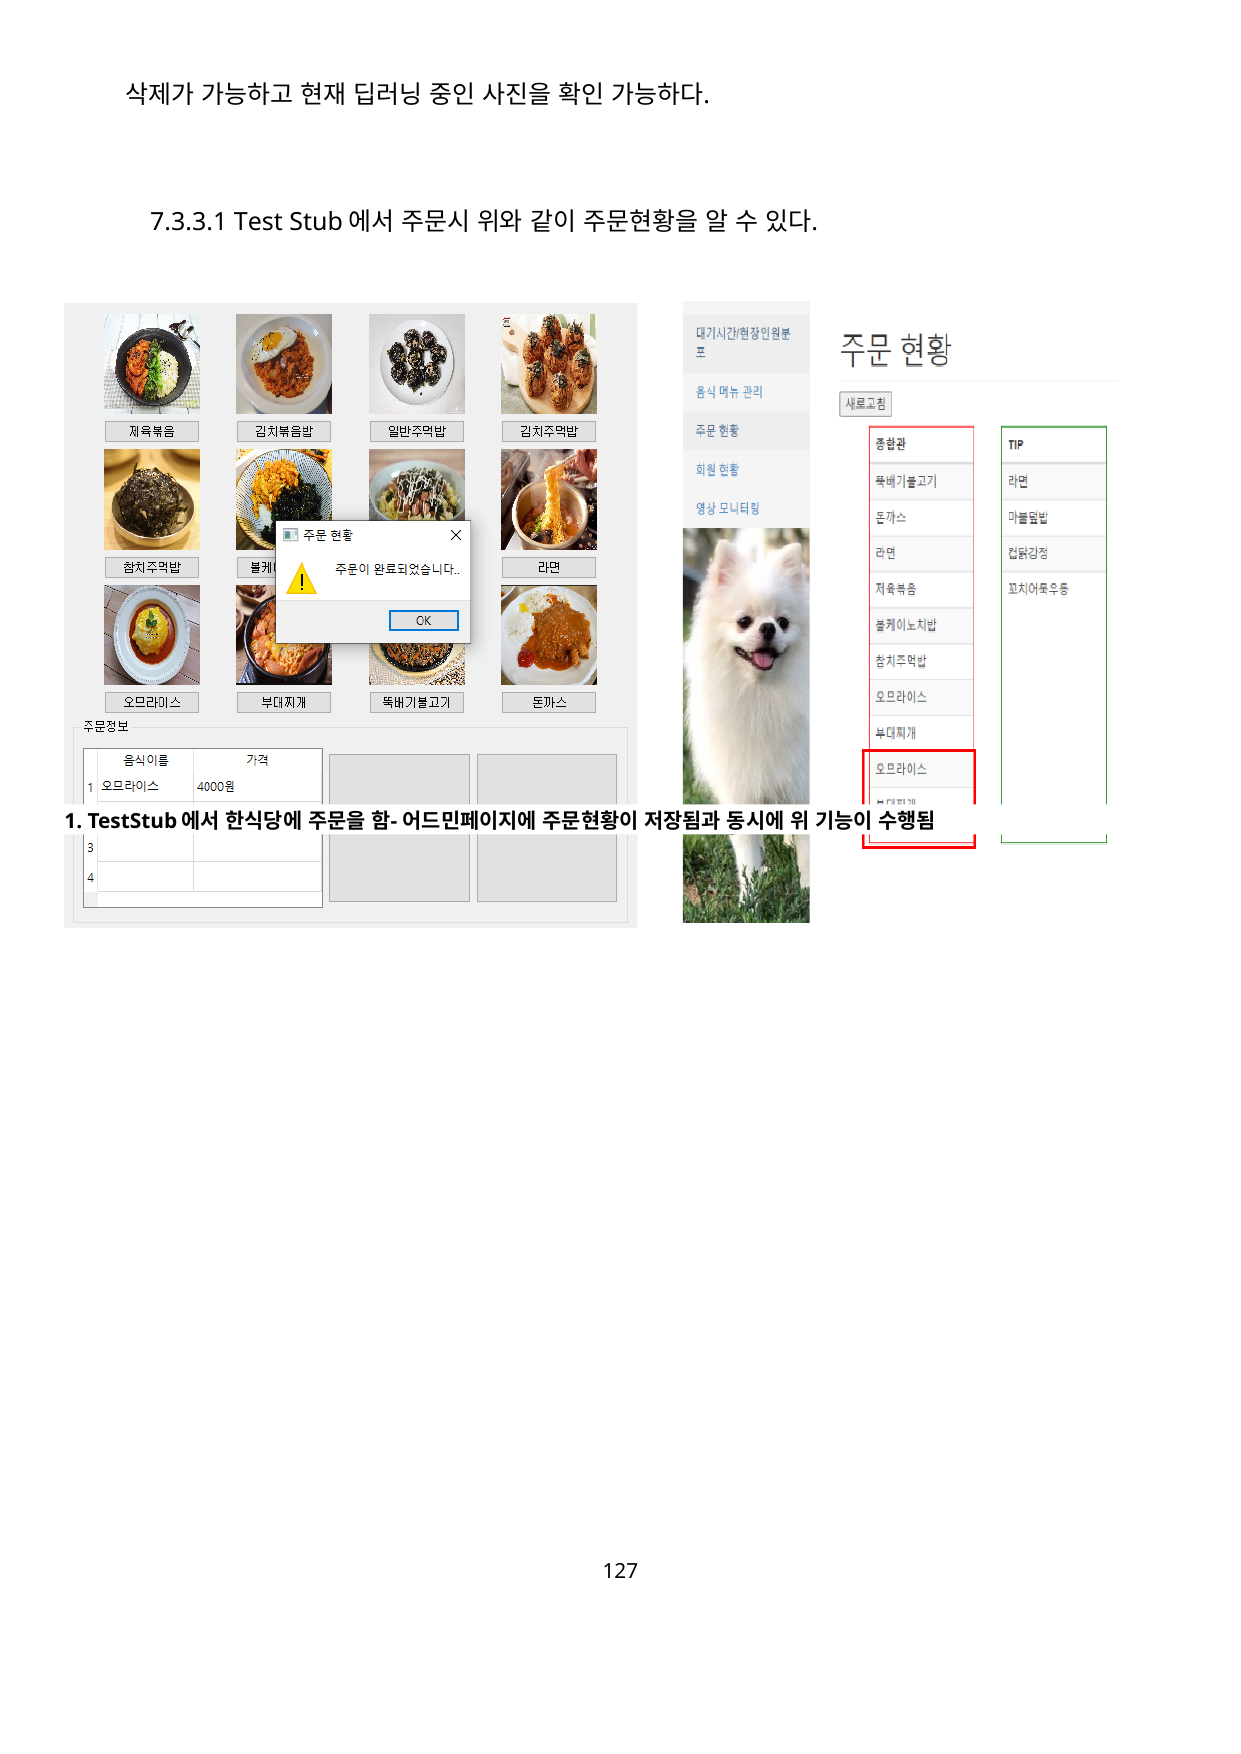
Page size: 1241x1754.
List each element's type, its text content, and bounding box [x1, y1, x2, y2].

text 7.3.3.1 Test Stub에서 주문시 위와 같이 주문현황을 알 수 있다. [75, 201, 1165, 238]
picture [682, 301, 1119, 804]
picture [64, 301, 638, 804]
picture [64, 835, 638, 928]
text 삭제가 가능하고 현재 딥러닝 중인 사진을 확인 가능하다. [75, 75, 1165, 111]
picture [682, 835, 1119, 923]
